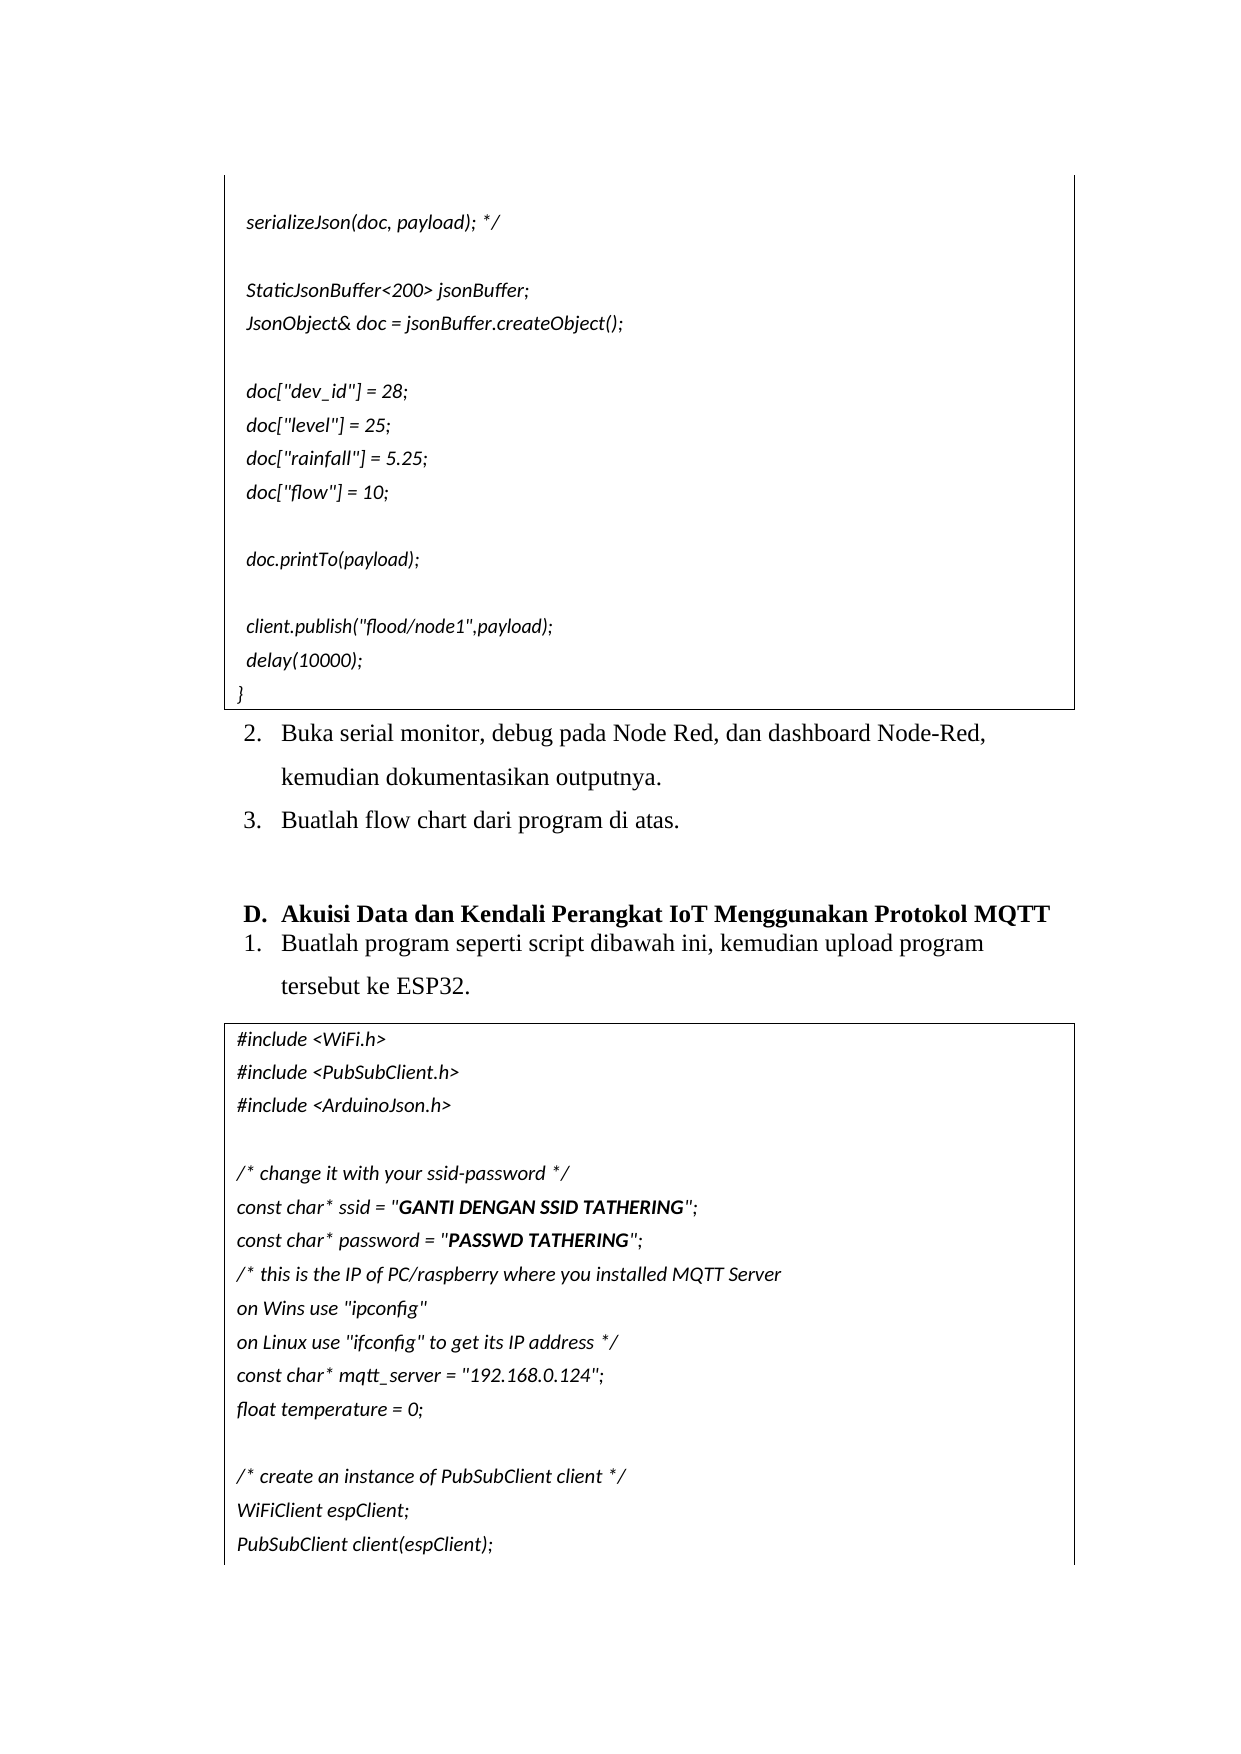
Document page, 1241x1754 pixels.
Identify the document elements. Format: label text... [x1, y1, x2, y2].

list Buatlah program seperti script dibawah ini, kemudian upload program tersebut ke ESP32. [243, 928, 1064, 1000]
list Buka serial monitor, debug pada Node Red, dan dashboard Node-Red, kemudian dokumentasikan outputnya. [243, 718, 986, 790]
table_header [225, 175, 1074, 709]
subtitle Akuisi Data dan Kendali Perangkat IoT Menggunakan Protokol MQTT [243, 899, 1113, 928]
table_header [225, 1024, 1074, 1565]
list Buatlah flow chart dari program di atas. [243, 805, 1113, 833]
